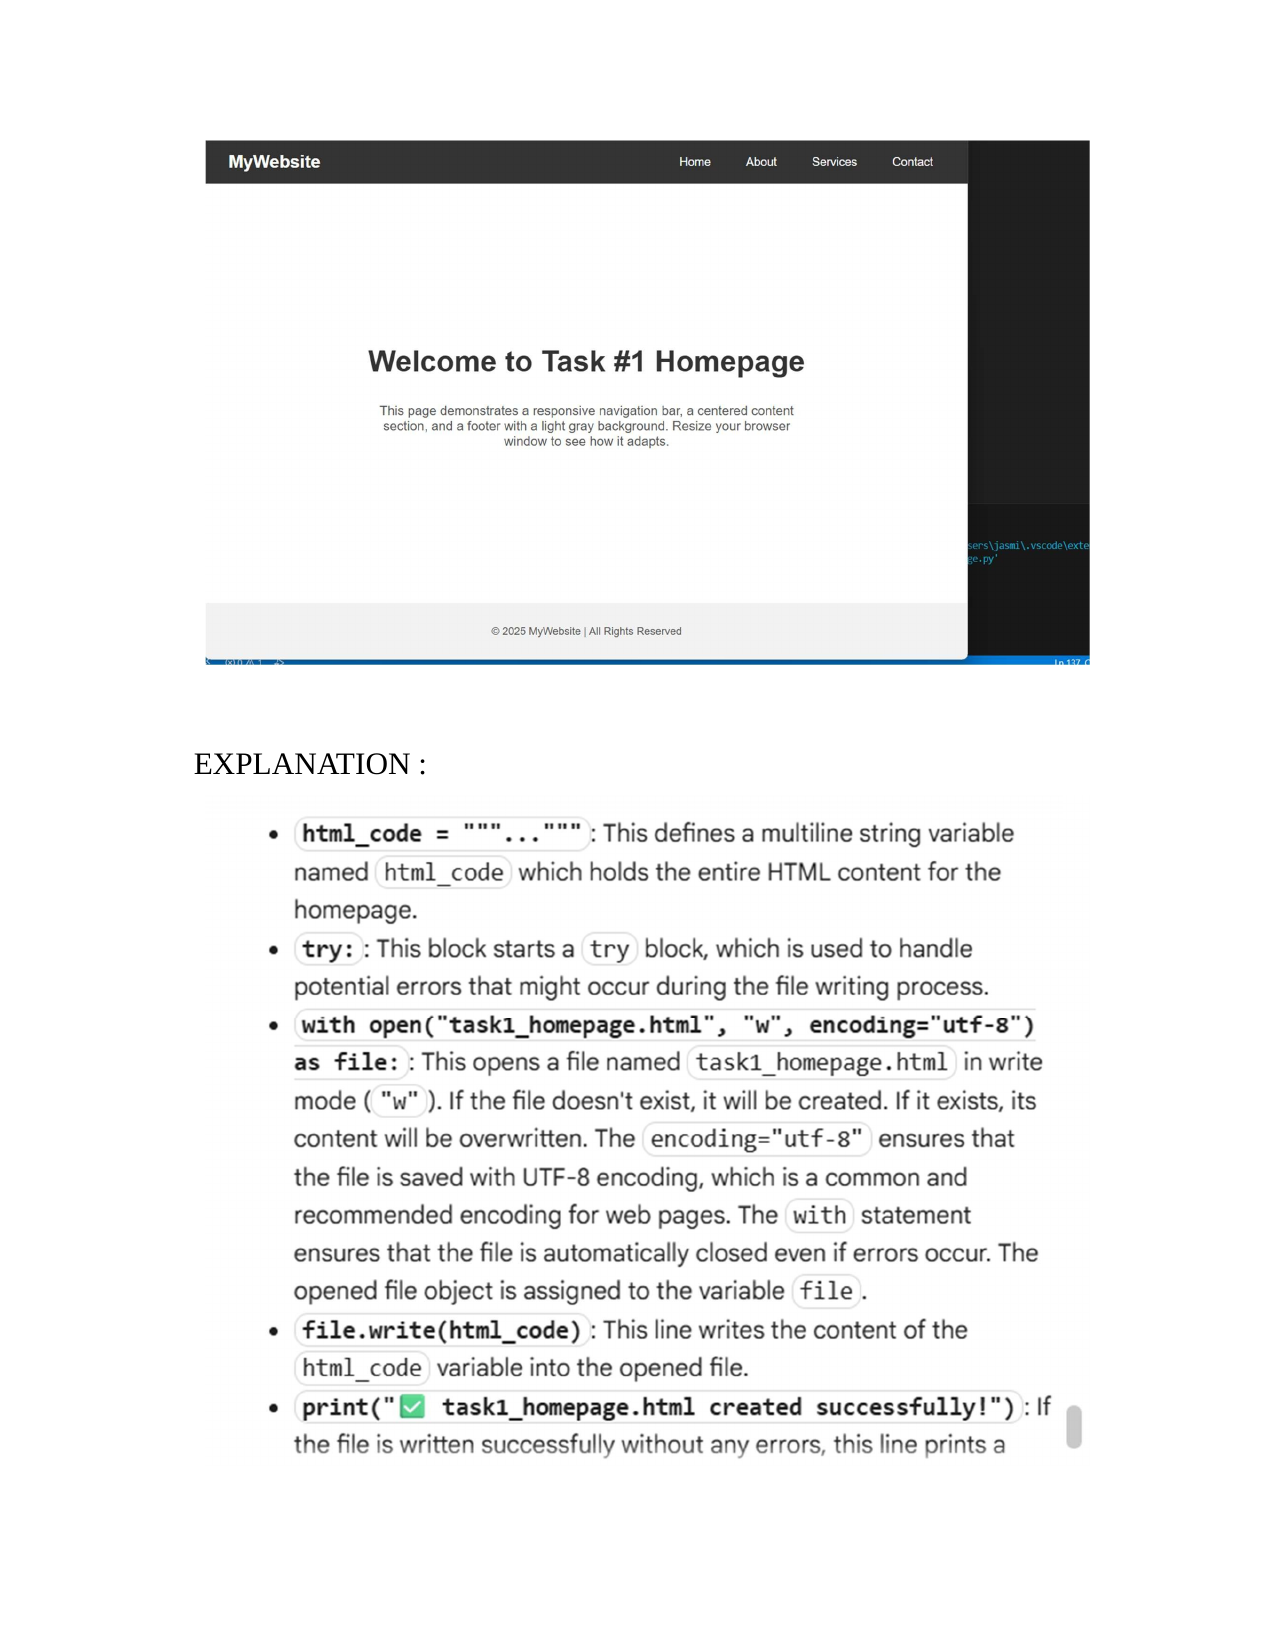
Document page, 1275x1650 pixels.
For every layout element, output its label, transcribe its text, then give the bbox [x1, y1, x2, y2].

picture [205, 795, 1090, 1466]
picture [205, 140, 1090, 665]
text EXPLANATION : [193, 745, 1078, 781]
